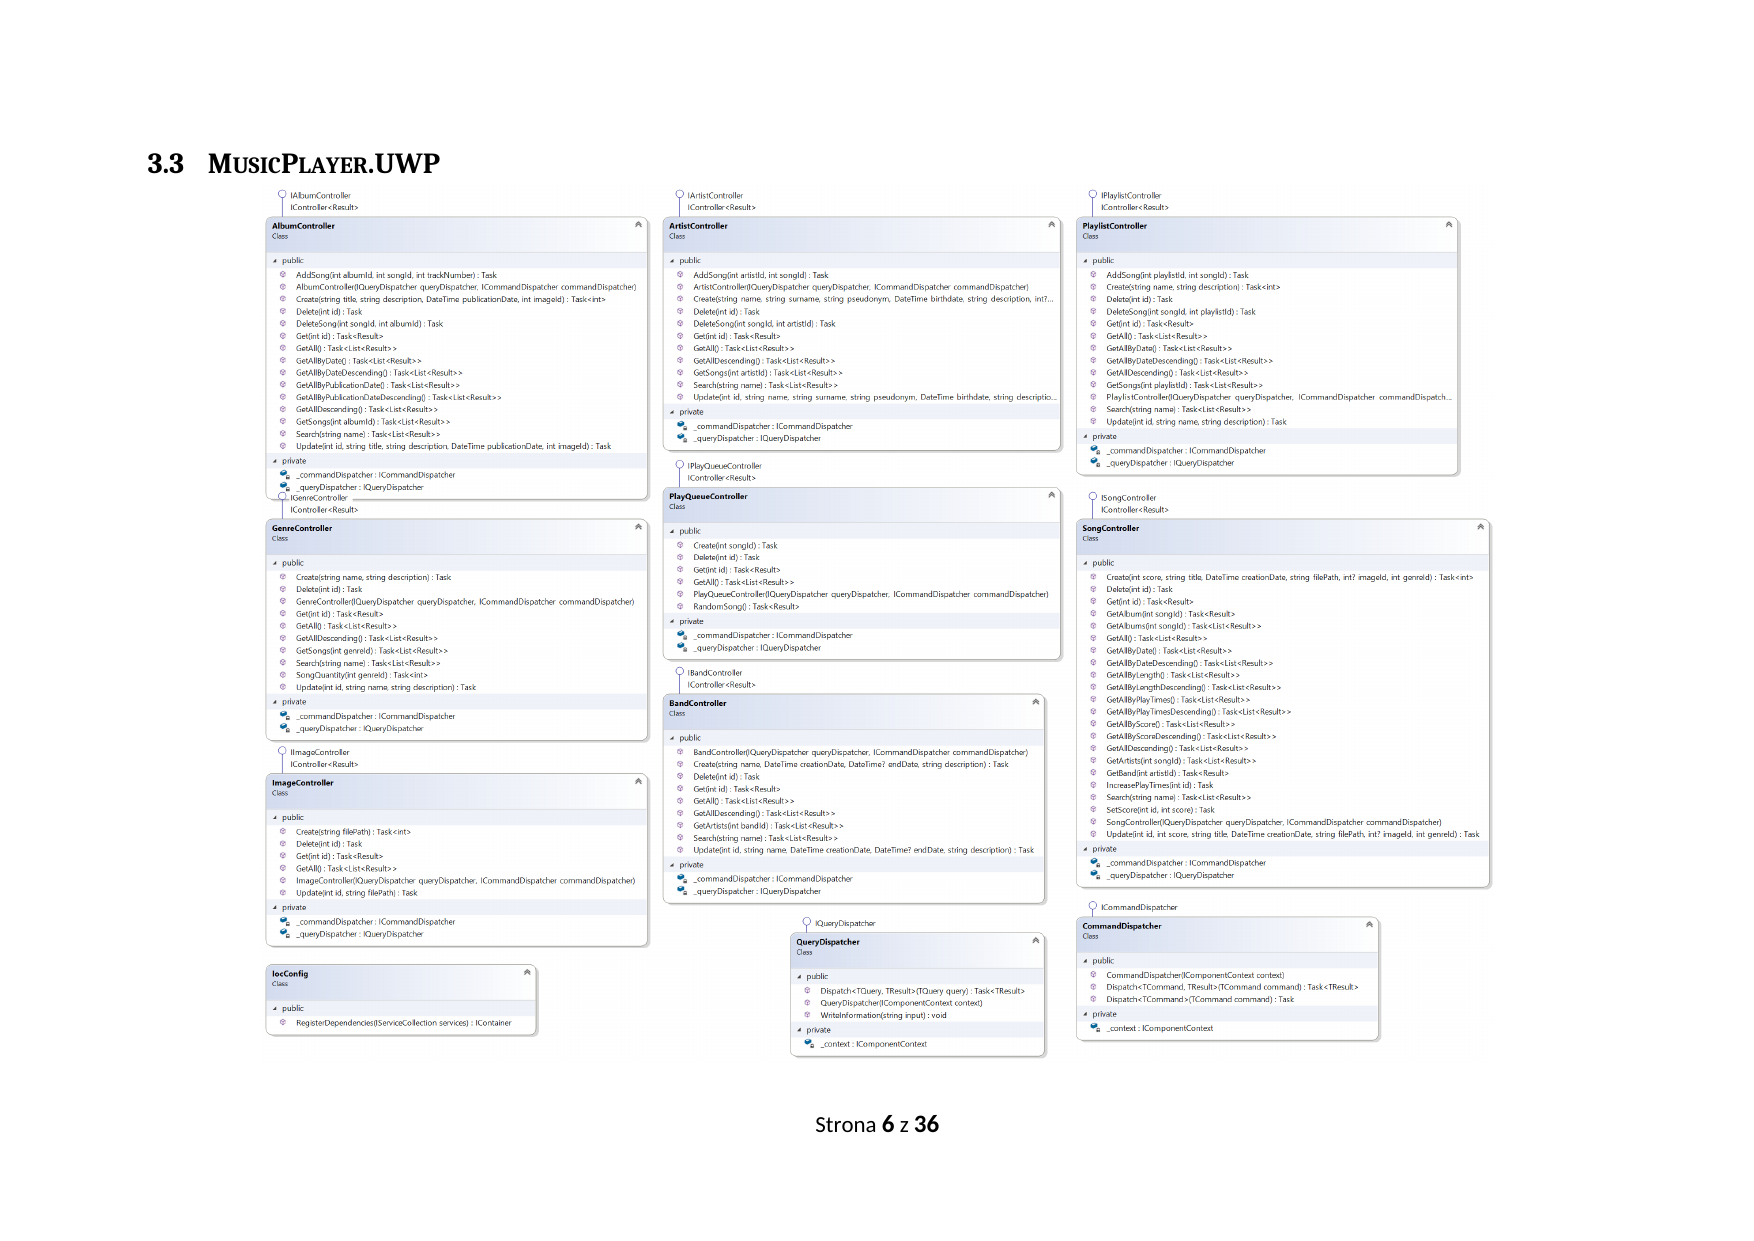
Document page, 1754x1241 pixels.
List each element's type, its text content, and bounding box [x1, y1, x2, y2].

subtitle MusicPlayer.UWP [148, 148, 1606, 181]
picture [259, 183, 1495, 1062]
